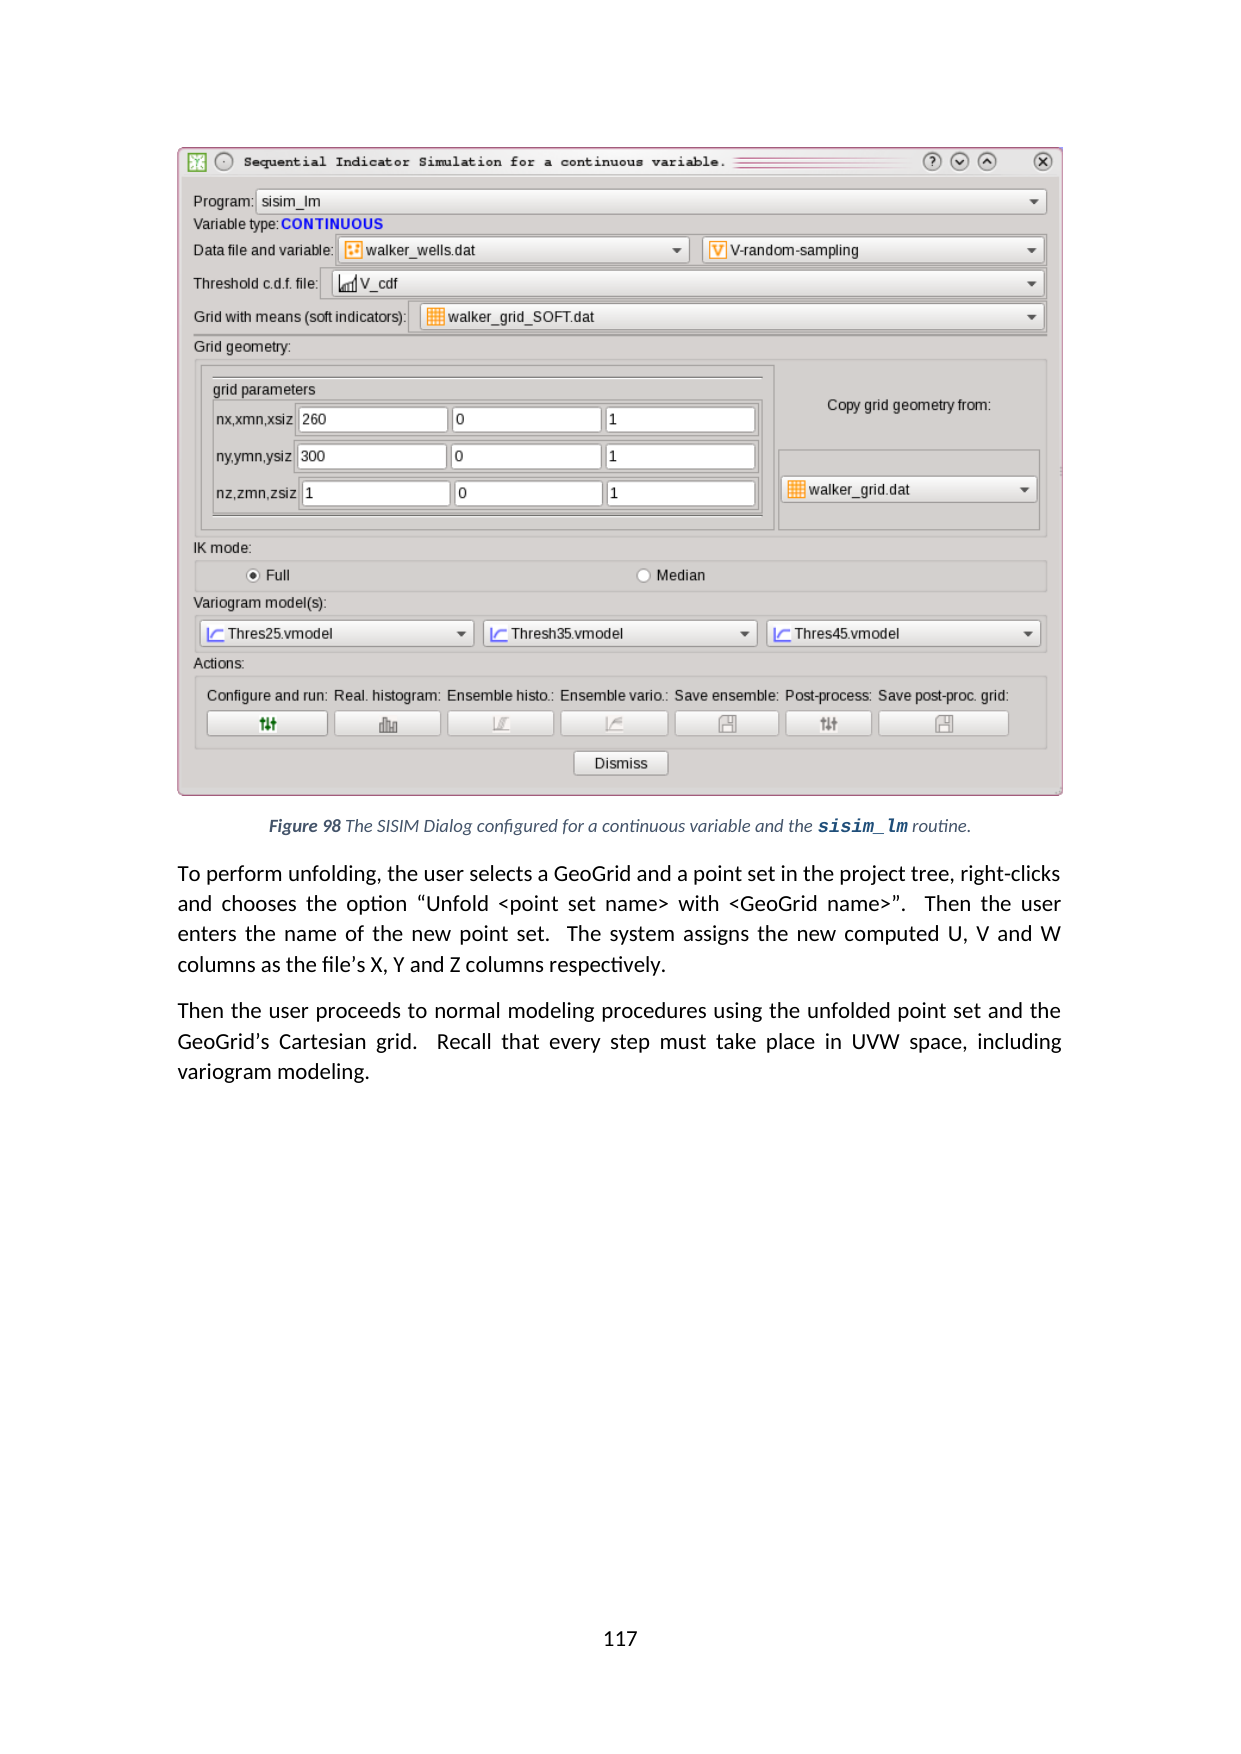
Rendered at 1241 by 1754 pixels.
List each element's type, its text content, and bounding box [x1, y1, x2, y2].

text To perform unfolding, the user selects a GeoGrid and a point set in the project tree, right-clicks and chooses the option “Unfold <point set name> with <GeoGrid name>”. Then the user enters the name of the new point set. The system assigns the new computed U, V and W columns as the file’s X, Y and Z columns respectively. [177, 859, 1063, 978]
picture [177, 147, 1063, 796]
text Figure 98 The SISIM Dialog configured for a continuous variable and the sisim_lm routine. [177, 814, 1063, 838]
text Then the user proceeds to normal modeling procedures using the unfolded point set and the GeoGrid’s Cartesian grid. Recall that every step must take place in UVW space, including variogram modeling. [177, 997, 1063, 1085]
